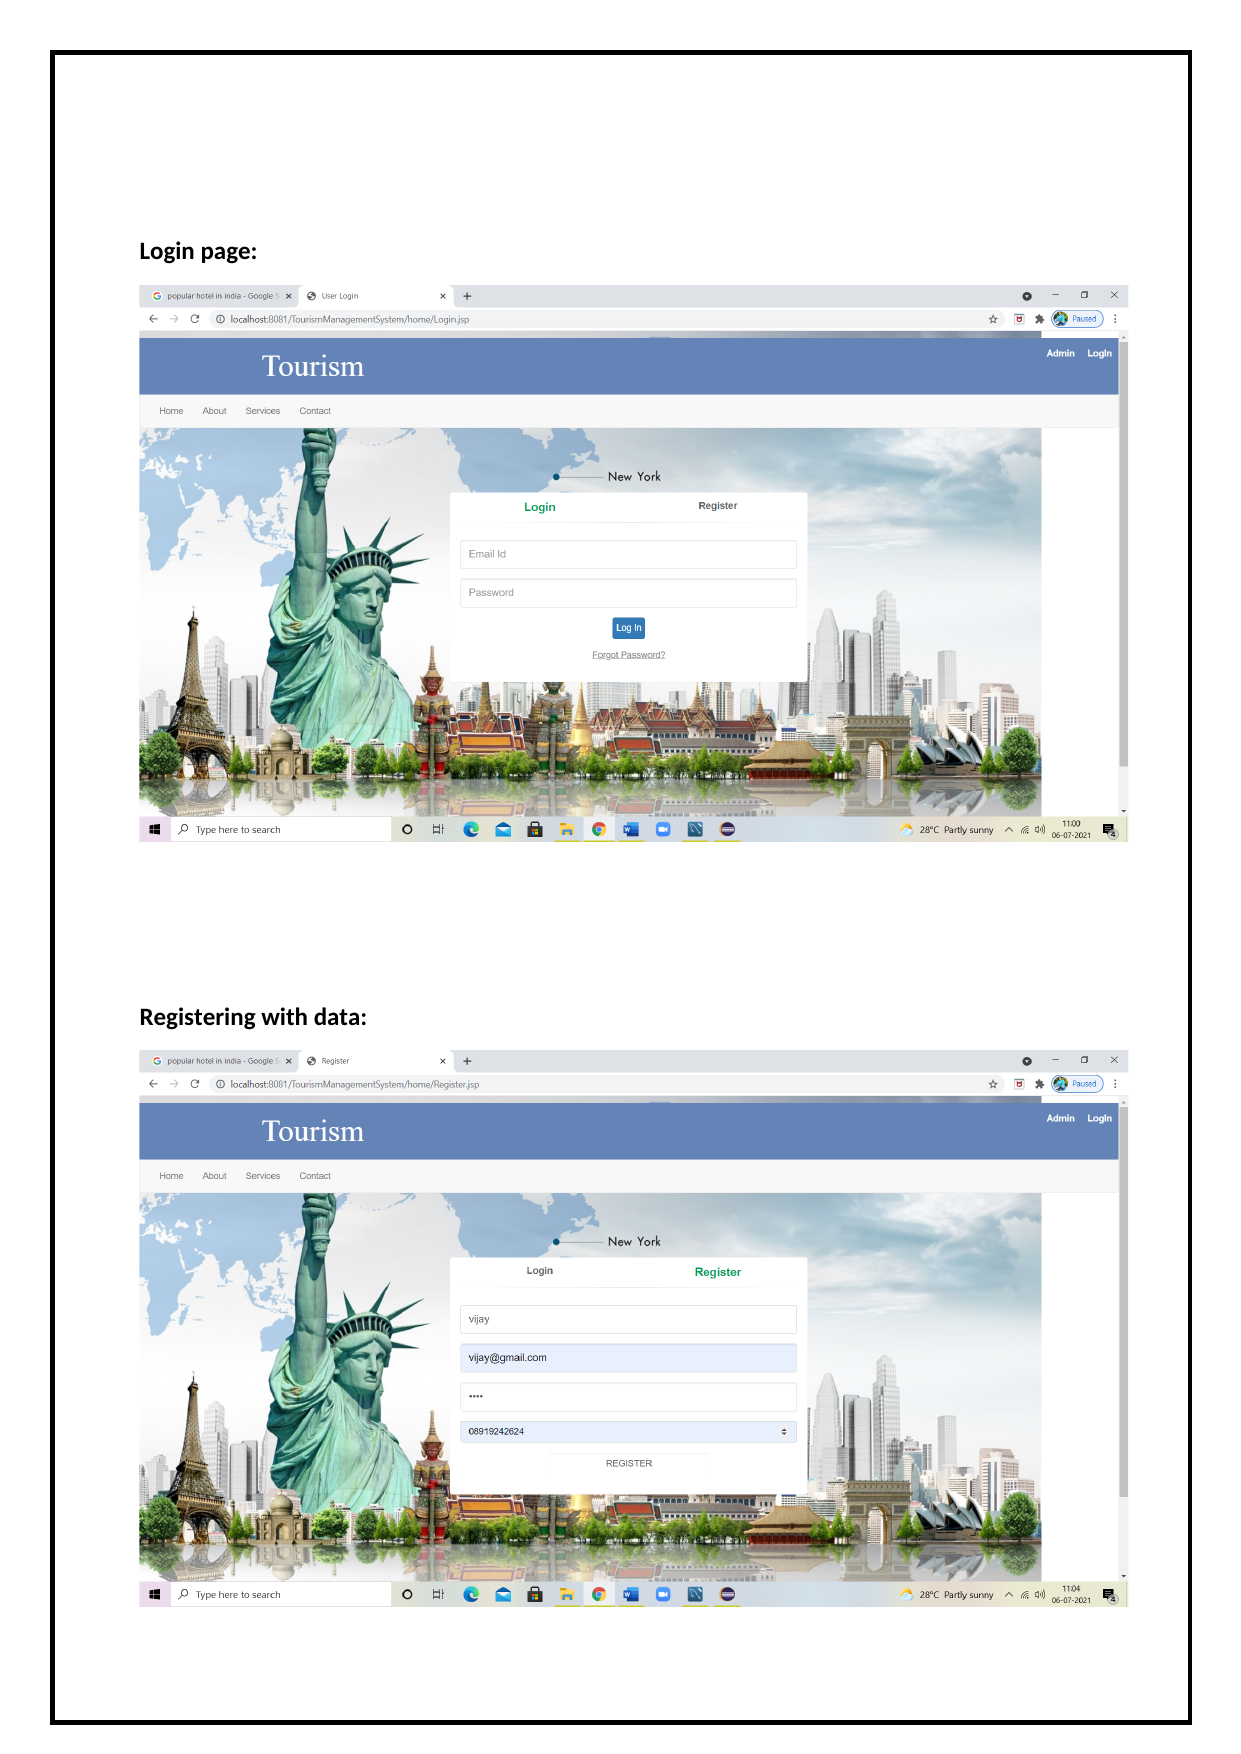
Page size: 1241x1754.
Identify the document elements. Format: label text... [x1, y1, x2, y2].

picture [139, 285, 1129, 842]
picture [139, 1050, 1129, 1607]
text Registering with data: [139, 1001, 1128, 1031]
text Login page: [139, 236, 1128, 266]
